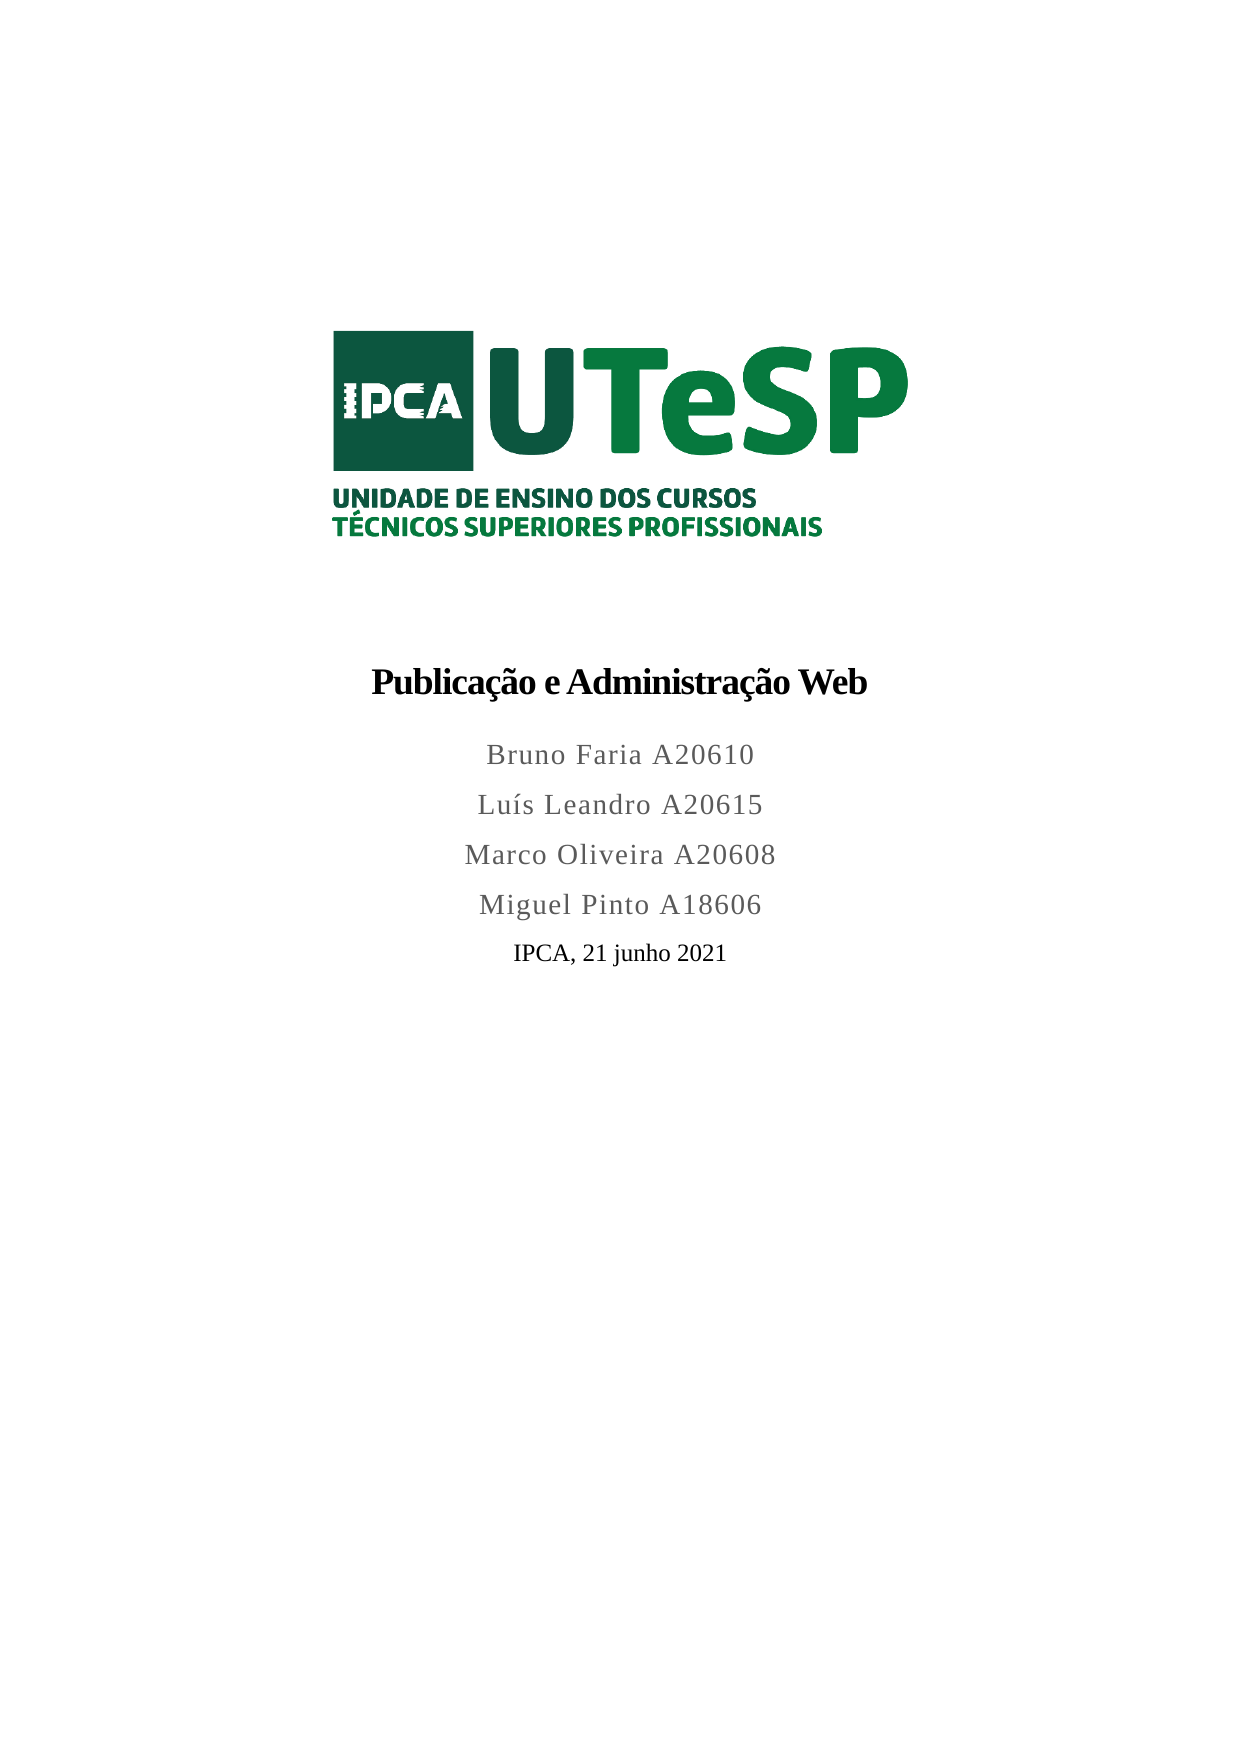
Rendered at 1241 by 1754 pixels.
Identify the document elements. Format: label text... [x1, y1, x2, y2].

subtitle Bruno Faria A20610 [177, 737, 1063, 770]
subtitle Luís Leandro A20615 [177, 787, 1063, 821]
picture [331, 329, 911, 538]
text IPCA, 21 junho 2021 [177, 938, 1063, 966]
subtitle Marco Oliveira A20608 [177, 837, 1063, 871]
title Publicação e Administração Web [177, 660, 1063, 703]
subtitle Miguel Pinto A18606 [177, 887, 1063, 921]
